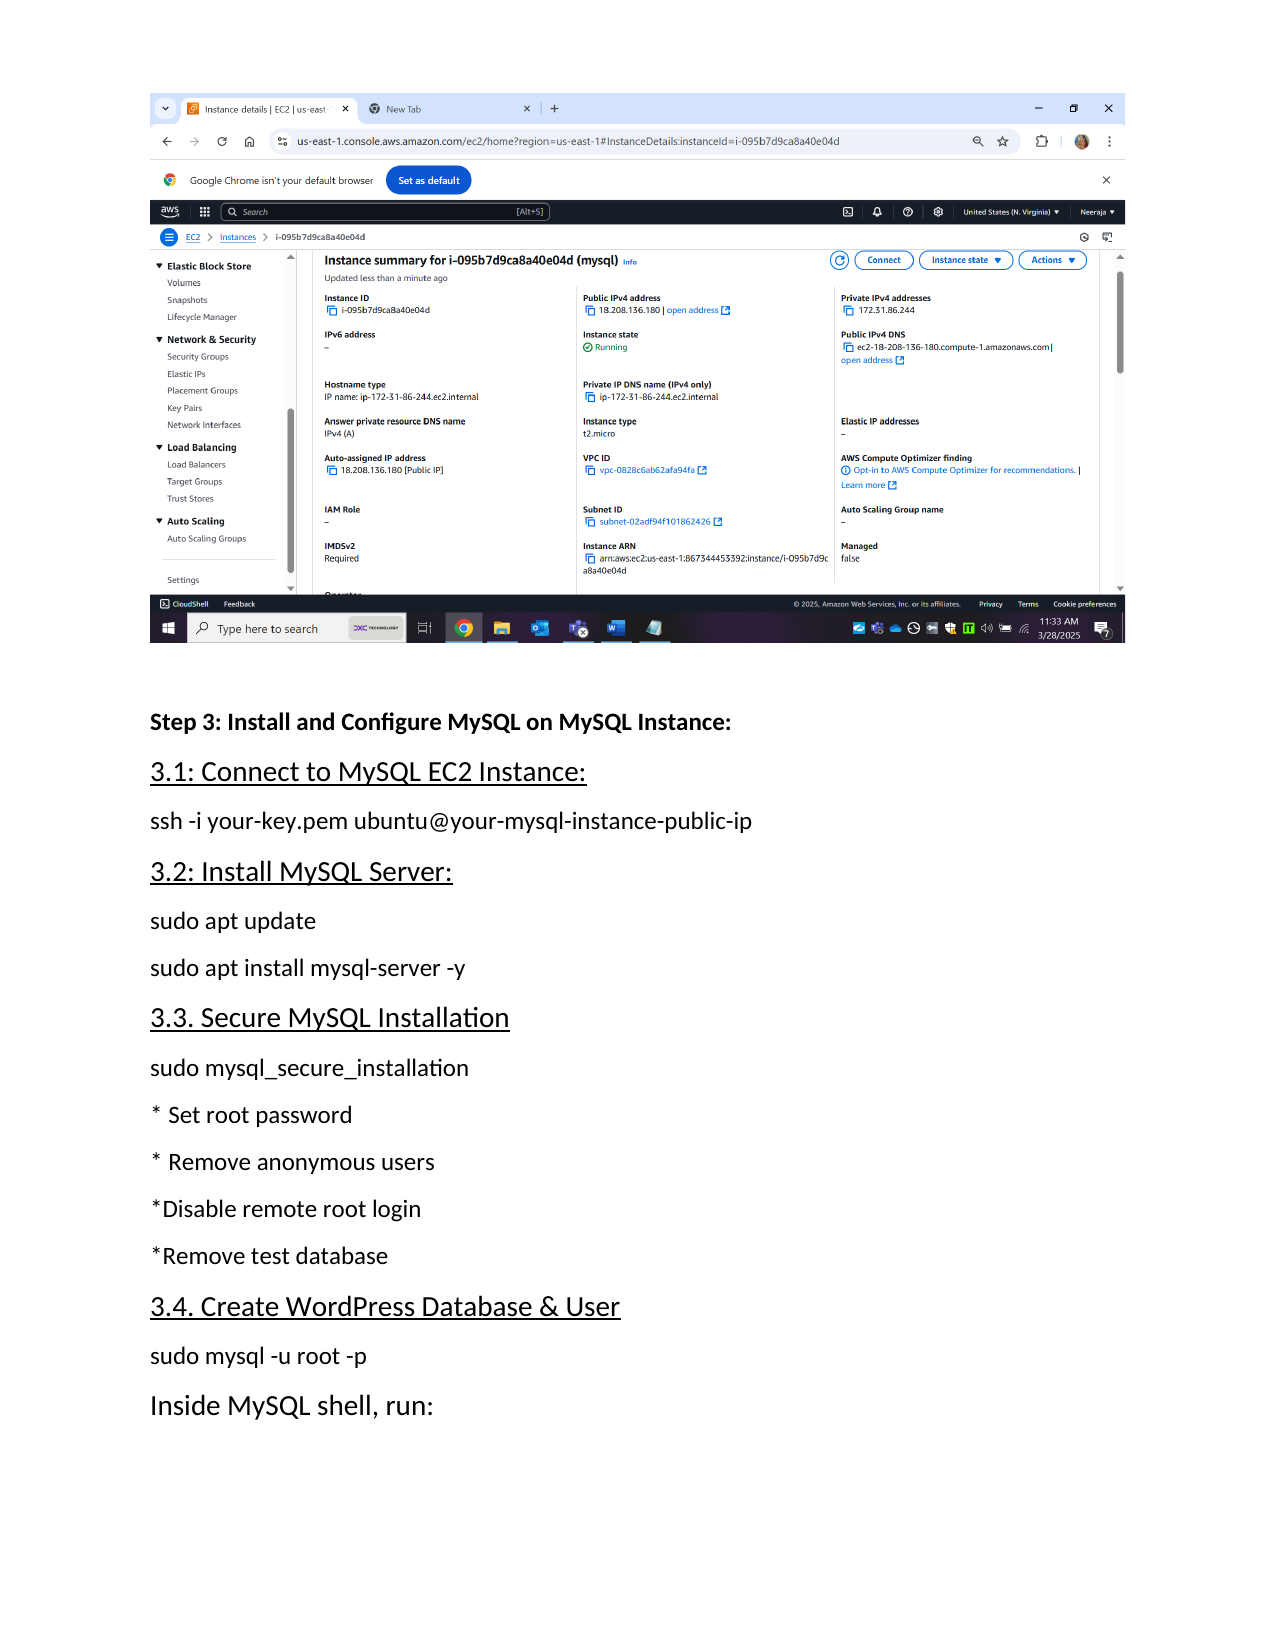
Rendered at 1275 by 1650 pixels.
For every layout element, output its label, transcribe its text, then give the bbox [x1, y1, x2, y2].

picture [150, 93, 1125, 643]
text * Set root password [150, 1099, 1125, 1129]
text Inside MySQL shell, run: [150, 1387, 1125, 1423]
text ssh -i your-key.pem ubuntu@your-mysql-instance-public-ip [150, 806, 1125, 836]
text Step 3: Install and Configure MySQL on MySQL Instance: [150, 706, 1125, 737]
text *Disable remote root login [150, 1193, 1125, 1224]
text sudo apt update [150, 905, 1125, 936]
text 3.4. Create WordPress Database & User [150, 1288, 1125, 1323]
text 3.2: Install MySQL Server: [150, 853, 1125, 888]
text 3.3. Secure MySQL Installation [150, 999, 1125, 1035]
text *Remove test database [150, 1240, 1125, 1271]
text 3.1: Connect to MySQL EC2 Instance: [150, 753, 1125, 789]
text sudo mysql -u root -p [150, 1340, 1125, 1370]
text * Remove anonymous users [150, 1146, 1125, 1177]
text sudo apt install mysql-server -y [150, 952, 1125, 983]
text sudo mysql_secure_installation [150, 1052, 1125, 1082]
